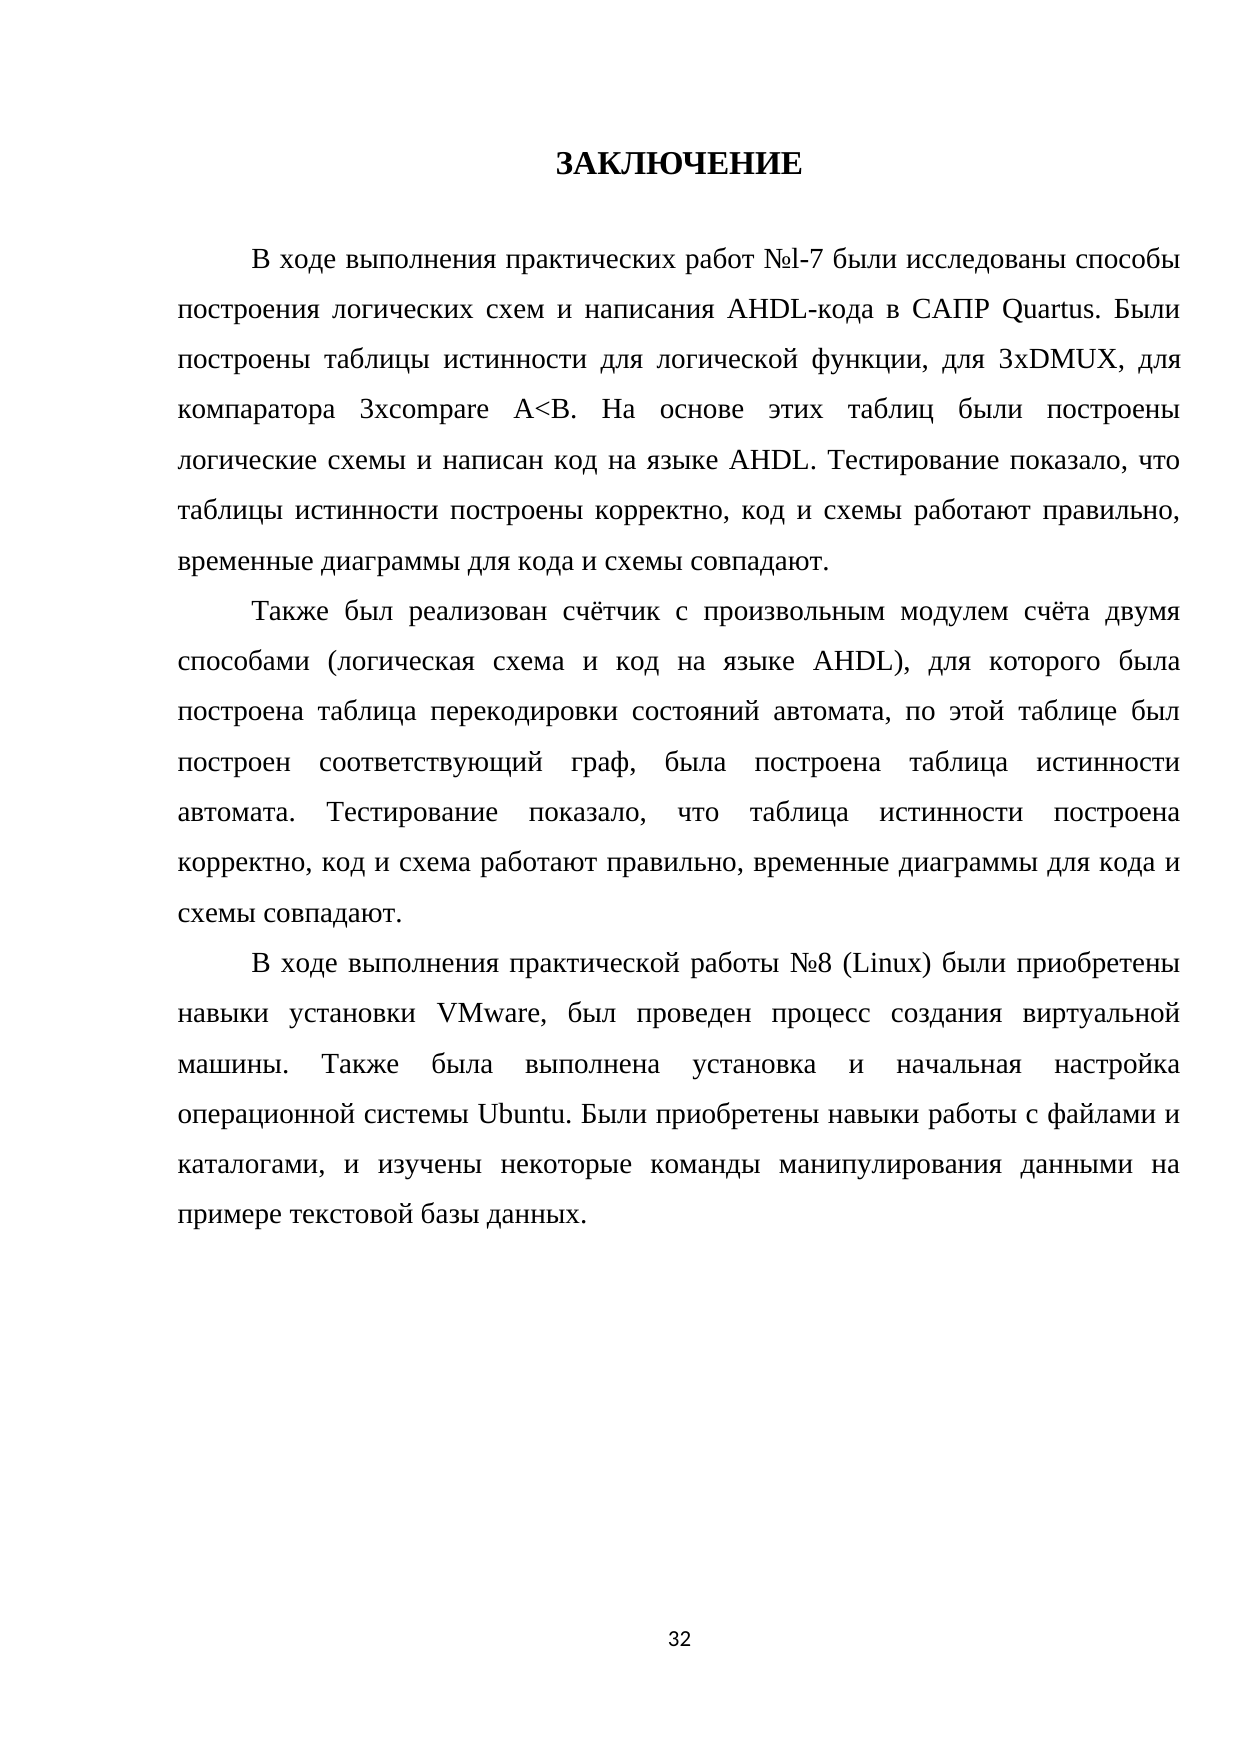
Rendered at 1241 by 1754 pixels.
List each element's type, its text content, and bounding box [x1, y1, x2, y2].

text В ходе выполнения практических работ №l-7 были исследованы способы построения логических схем и написания AHDL-кода в САПР Quartus. Были построены таблицы истинности для логической функции, для 3xDMUX, для компаратора 3хcompare А<В. На основе этих таблиц были построены логические схемы и написан код на языке AHDL. Тестирование показало, что таблицы истинности построены корректно, код и схемы работают правильно, временные диаграммы для кода и схемы совпадают. [177, 241, 1181, 576]
text Также был реализован счётчик с произвольным модулем счёта двумя способами (логическая схема и код на языке AHDL), для которого была построена таблица перекодировки состояний автомата, по этой таблице был построен соответствующий граф, была построена таблица истинности автомата. Тестирование показало, что таблица истинности построена корректно, код и схема работают правильно, временные диаграммы для кода и схемы совпадают. [177, 593, 1181, 928]
text В ходе выполнения практической работы №8 (Linux) были приобретены навыки установки VMware, был проведен процесс создания виртуальной машины. Также была выполнена установка и начальная настройка операционной системы Ubuntu. Были приобретены навыки работы с файлами и каталогами, и изучены некоторые команды манипулирования данными на примере текстовой базы данных. [177, 945, 1181, 1230]
subtitle ЗАКЛЮЧЕНИЕ [177, 143, 1181, 181]
